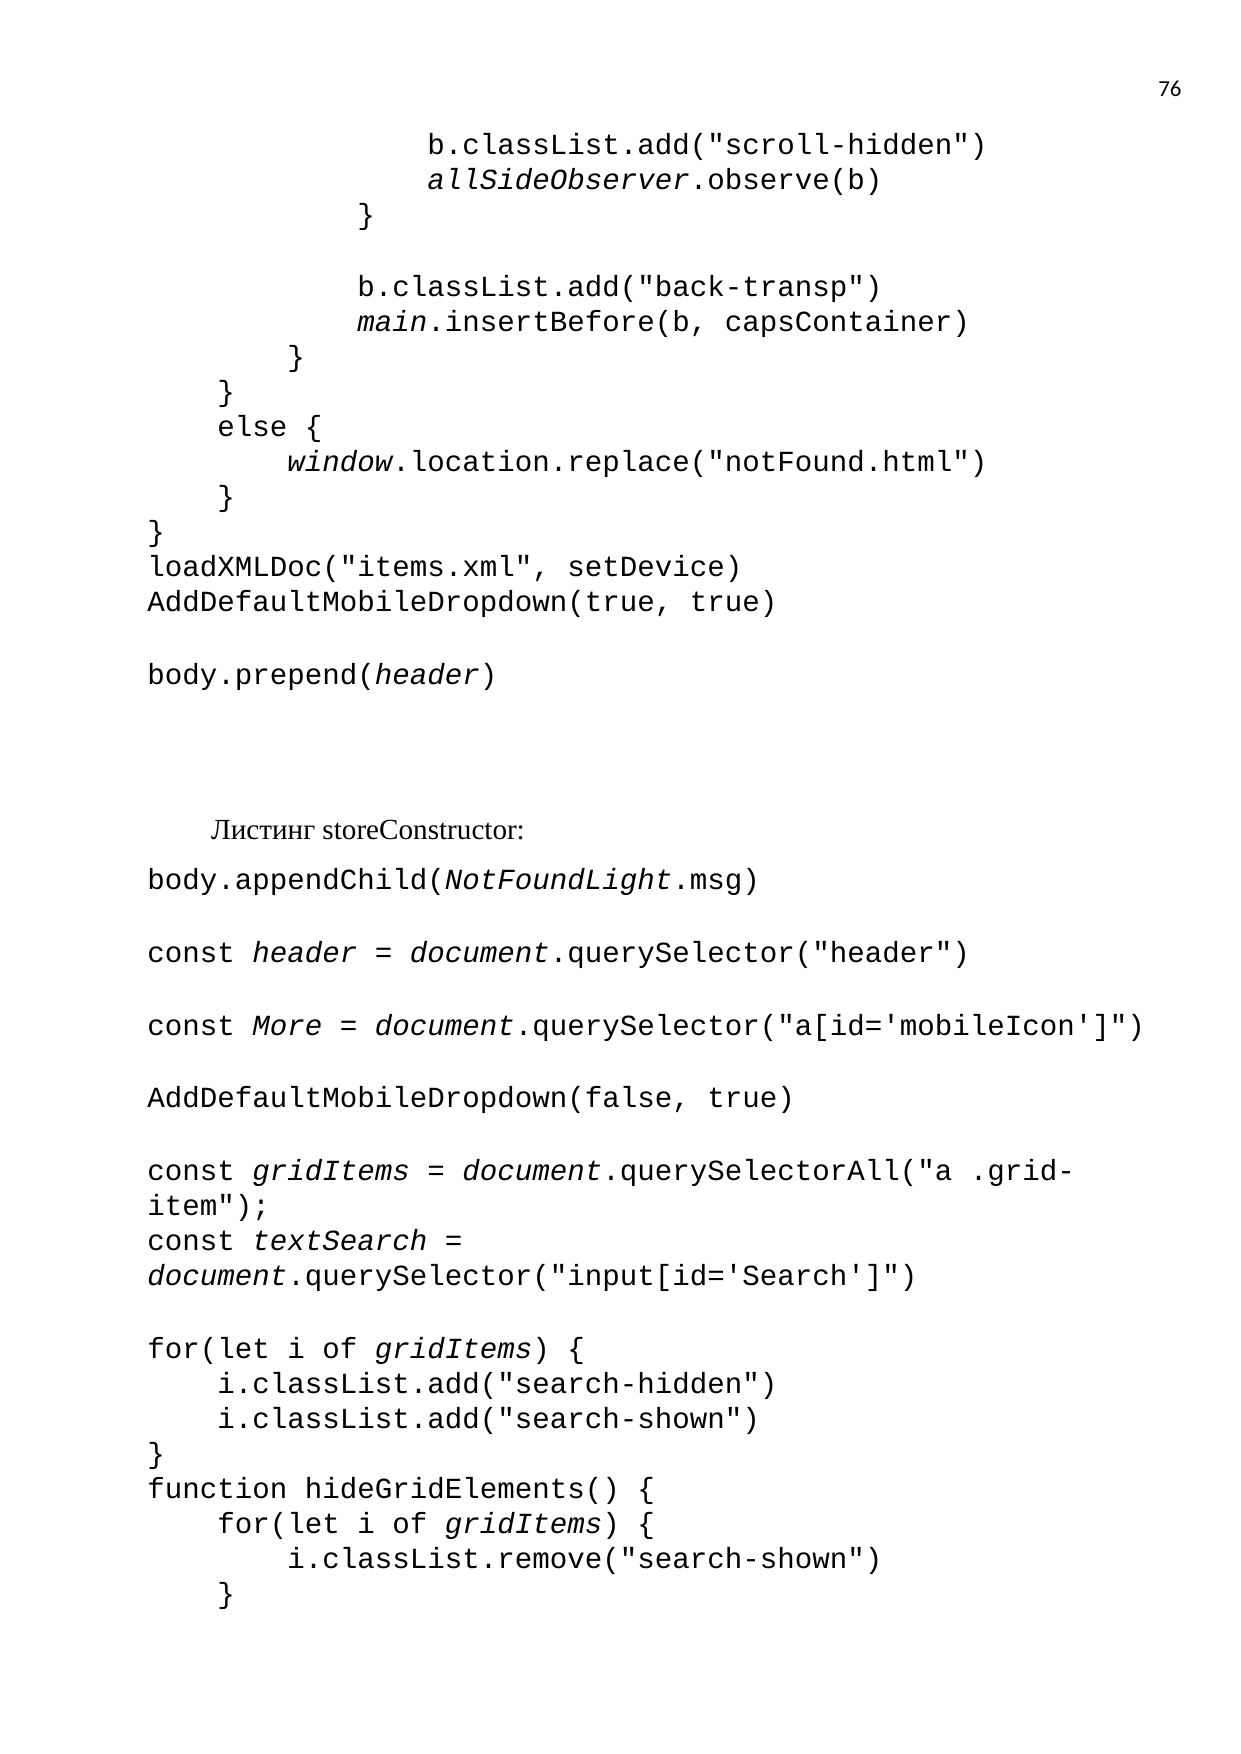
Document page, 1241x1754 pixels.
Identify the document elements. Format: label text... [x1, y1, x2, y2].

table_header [136, 130, 1181, 760]
text Листинг storeConstructor: [136, 812, 1181, 846]
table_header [136, 865, 1181, 1612]
